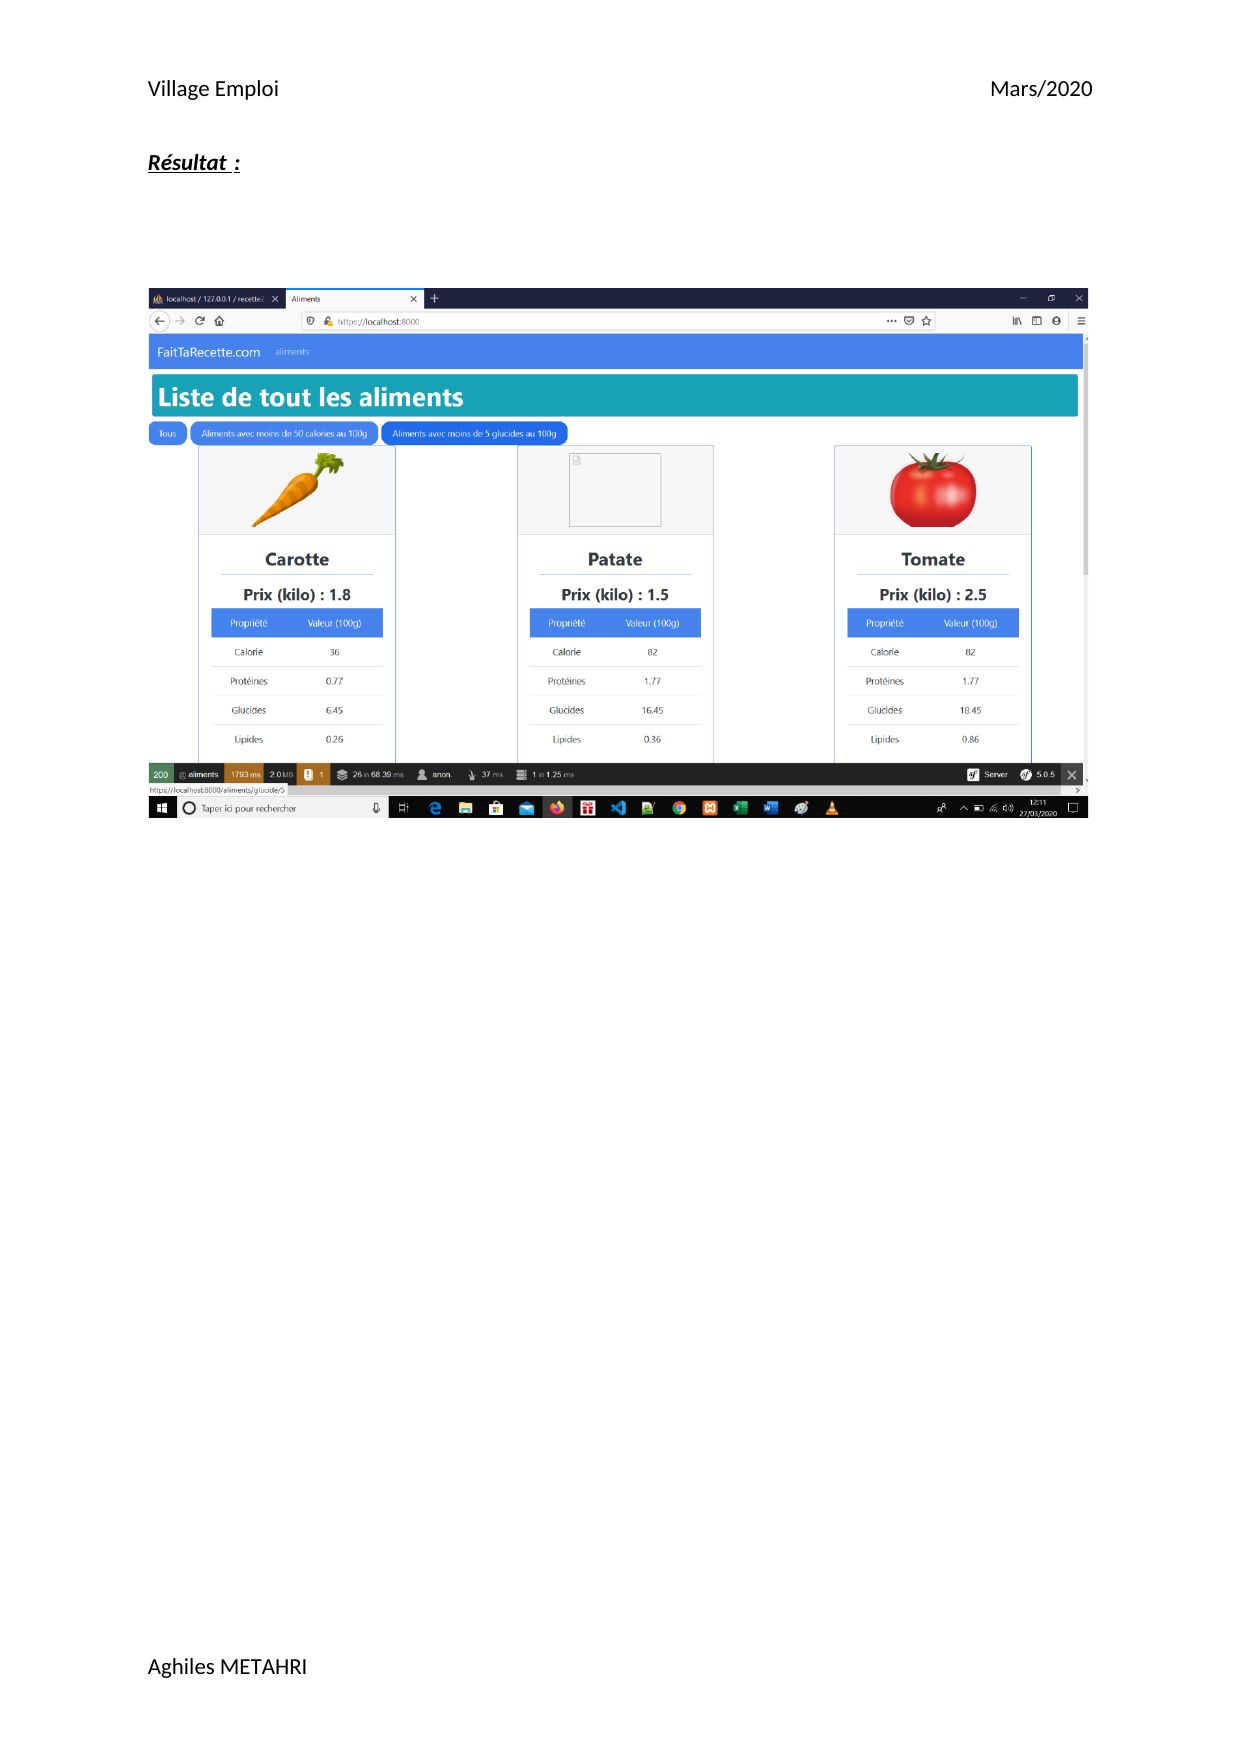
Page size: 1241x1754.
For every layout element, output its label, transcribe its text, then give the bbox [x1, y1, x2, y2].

text Résultat : [148, 148, 1093, 176]
picture [147, 288, 1088, 816]
